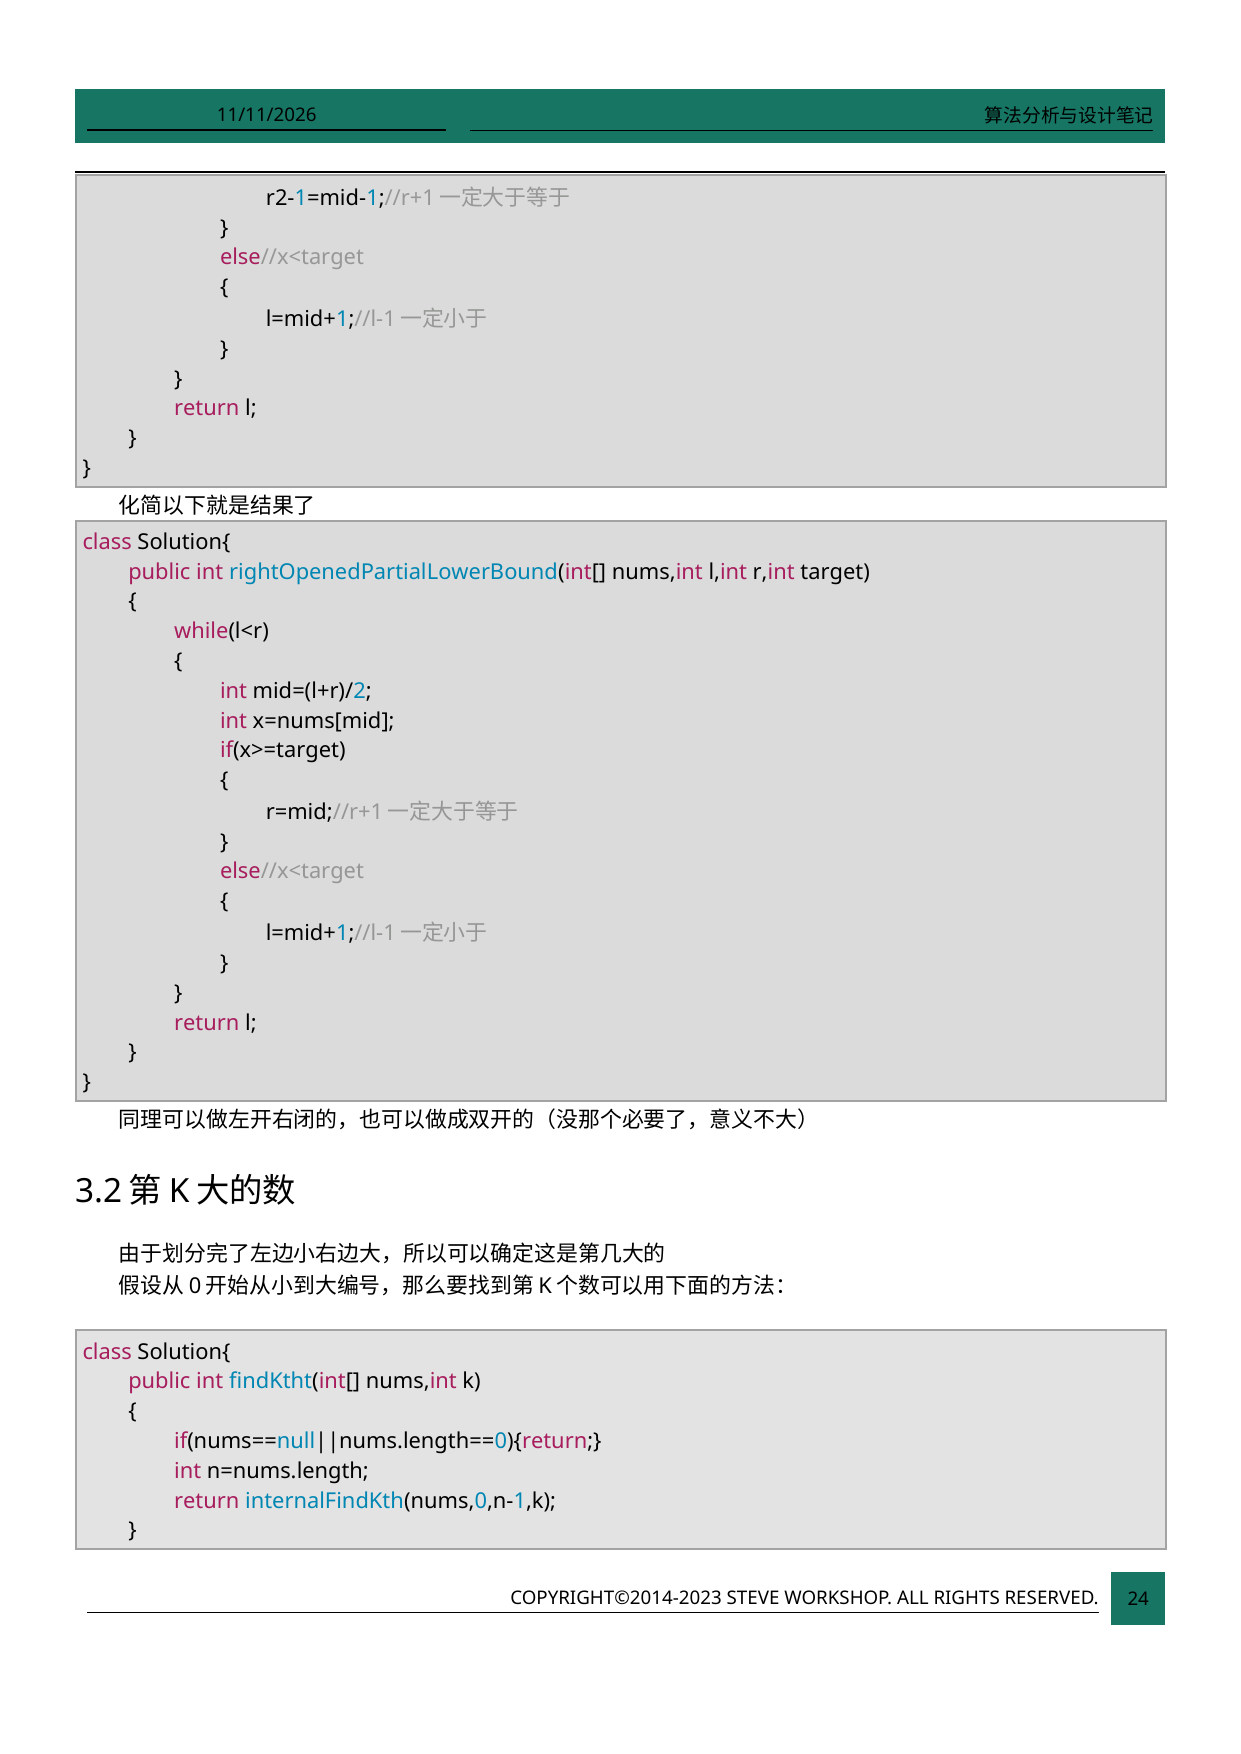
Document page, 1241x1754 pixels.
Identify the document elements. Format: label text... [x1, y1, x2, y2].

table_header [77, 1331, 1165, 1548]
text 同理可以做左开右闭的，也可以做成双开的（没那个必要了，意义不大） [75, 1102, 1165, 1134]
table_header class Solution{ public int rightOpenedPartialLowerBound(int[] nums,int l,int r,int target) { while(l<r) { int mid=(l+r)/2; int x=nums[mid]; if(x>=target) { r=mid;//r+1一定大于等于 } else//x<target { l=mid+1;//l-1一定小于 } } return l; } } [77, 522, 1165, 1100]
text 假设从0开始从小到大编号，那么要找到第K个数可以用下面的方法： [75, 1268, 1165, 1299]
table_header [77, 176, 1165, 486]
text 化简以下就是结果了 [75, 488, 1165, 519]
text 3.2第K大的数 [75, 1163, 1165, 1212]
text 由于划分完了左边小右边大，所以可以确定这是第几大的 [75, 1236, 1165, 1268]
